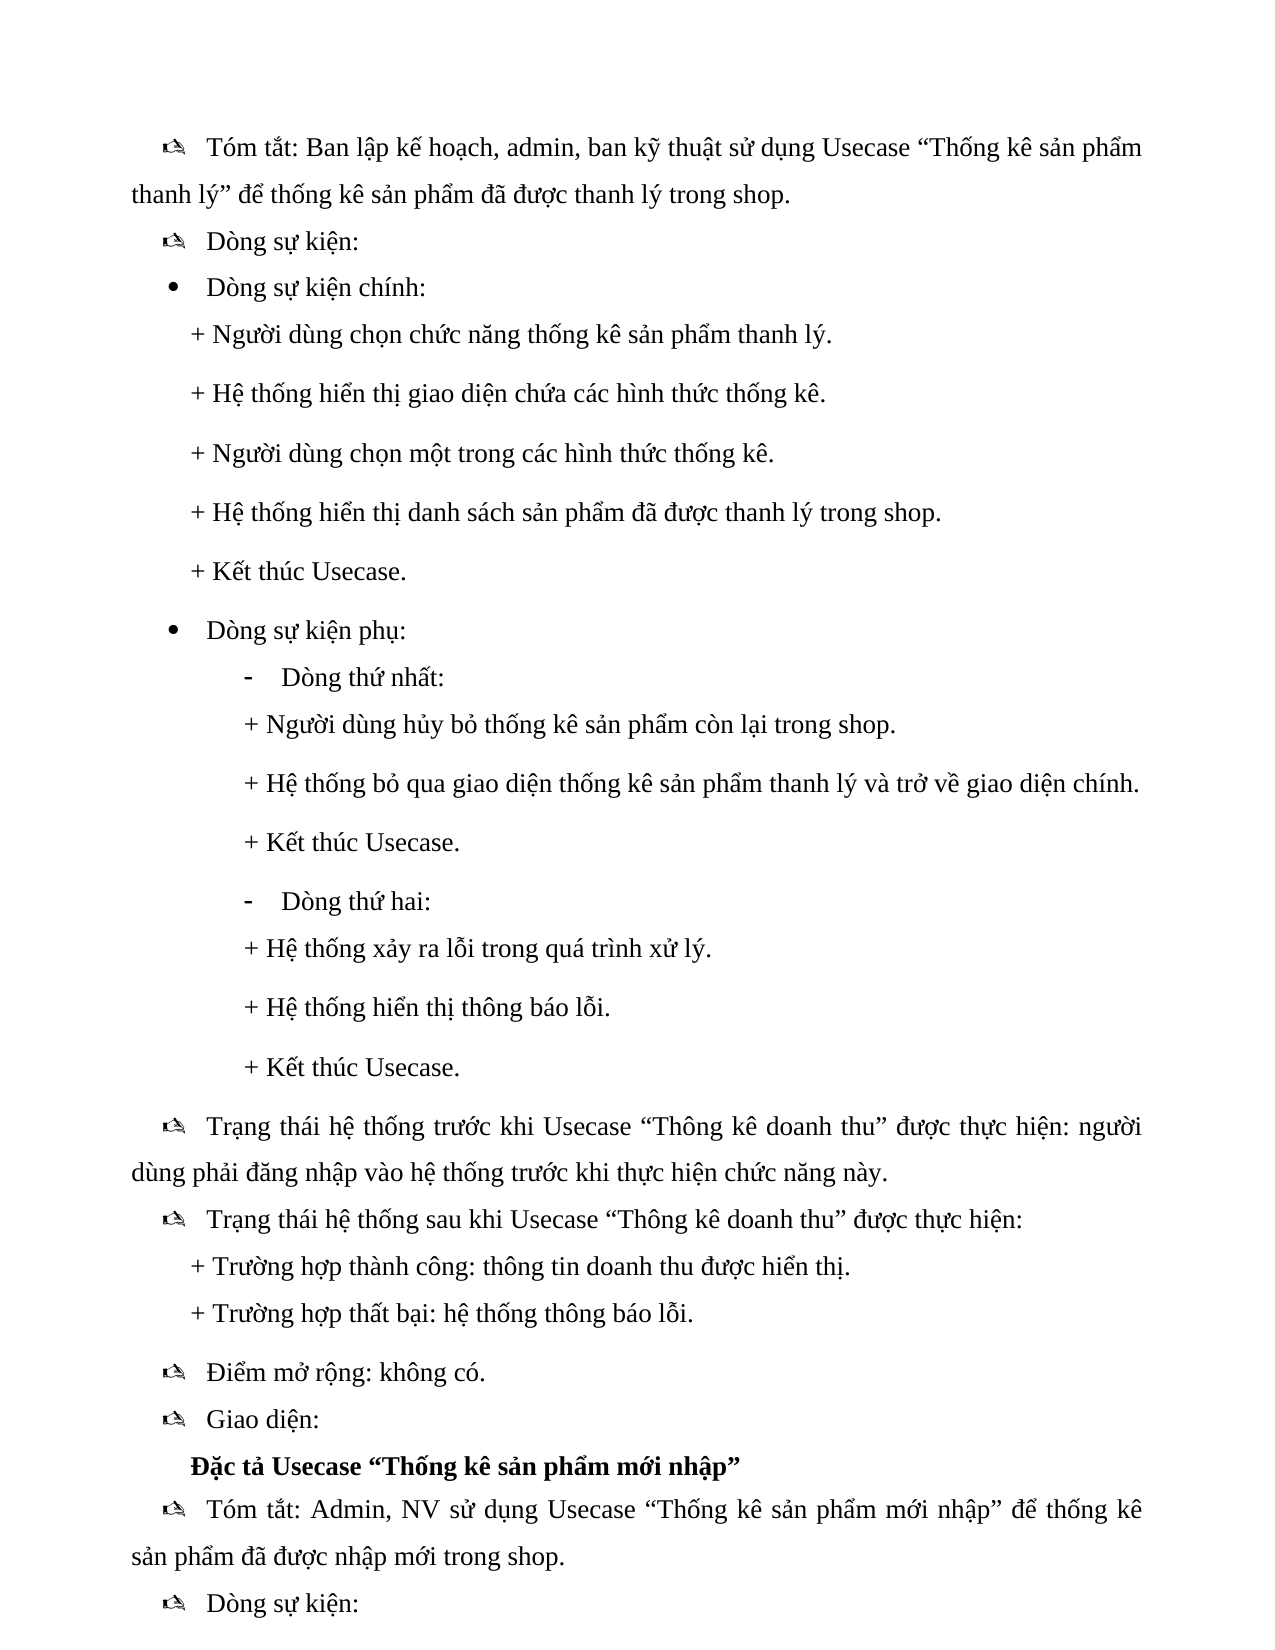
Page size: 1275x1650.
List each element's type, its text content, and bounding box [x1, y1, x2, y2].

text + Kết thúc Usecase. [131, 1051, 1144, 1082]
text Đặc tả Usecase “Thống kê sản phẩm mới nhập” [131, 1450, 1144, 1481]
text + Hệ thống hiển thị thông báo lỗi. [131, 991, 1144, 1023]
text + Hệ thống hiển thị danh sách sản phẩm đã được thanh lý trong shop. [131, 496, 1144, 527]
list Dòng sự kiện chính: [131, 271, 1144, 303]
list Dòng thứ nhất: [131, 661, 1144, 692]
text + Người dùng chọn một trong các hình thức thống kê. [131, 437, 1144, 468]
text + Hệ thống hiển thị giao diện chứa các hình thức thống kê. [131, 377, 1144, 409]
text + Hệ thống bỏ qua giao diện thống kê sản phẩm thanh lý và trở về giao diện chính. [131, 767, 1144, 798]
list Dòng sự kiện: [131, 224, 1144, 256]
list + Trường hợp thành công: thông tin doanh thu được hiển thị. [131, 1250, 1144, 1281]
text + Hệ thống xảy ra lỗi trong quá trình xử lý. [131, 932, 1144, 963]
text + Người dùng hủy bỏ thống kê sản phẩm còn lại trong shop. [131, 708, 1144, 739]
list Tóm tắt: Ban lập kế hoạch, admin, ban kỹ thuật sử dụng Usecase “Thống kê sản phẩm thanh lý” để thống kê sản phẩm đã được thanh lý trong shop. [131, 131, 1144, 209]
list Dòng sự kiện: [131, 1587, 1144, 1618]
list Trạng thái hệ thống sau khi Usecase “Thông kê doanh thu” được thực hiện: [131, 1203, 1144, 1234]
text + Kết thúc Usecase. [131, 826, 1144, 857]
list Tóm tắt: Admin, NV sử dụng Usecase “Thống kê sản phẩm mới nhập” để thống kê sản phẩm đã được nhập mới trong shop. [131, 1493, 1144, 1571]
list Trạng thái hệ thống trước khi Usecase “Thông kê doanh thu” được thực hiện: người dùng phải đăng nhập vào hệ thống trước khi thực hiện chức năng này. [131, 1110, 1144, 1188]
list Điểm mở rộng: không có. [131, 1356, 1144, 1387]
list Dòng thứ hai: [131, 885, 1144, 917]
list Giao diện: [131, 1403, 1144, 1434]
text + Kết thúc Usecase. [131, 555, 1144, 586]
text + Người dùng chọn chức năng thống kê sản phẩm thanh lý. [131, 318, 1144, 349]
list Dòng sự kiện phụ: [131, 614, 1144, 645]
text + Trường hợp thất bại: hệ thống thông báo lỗi. [131, 1297, 1144, 1328]
